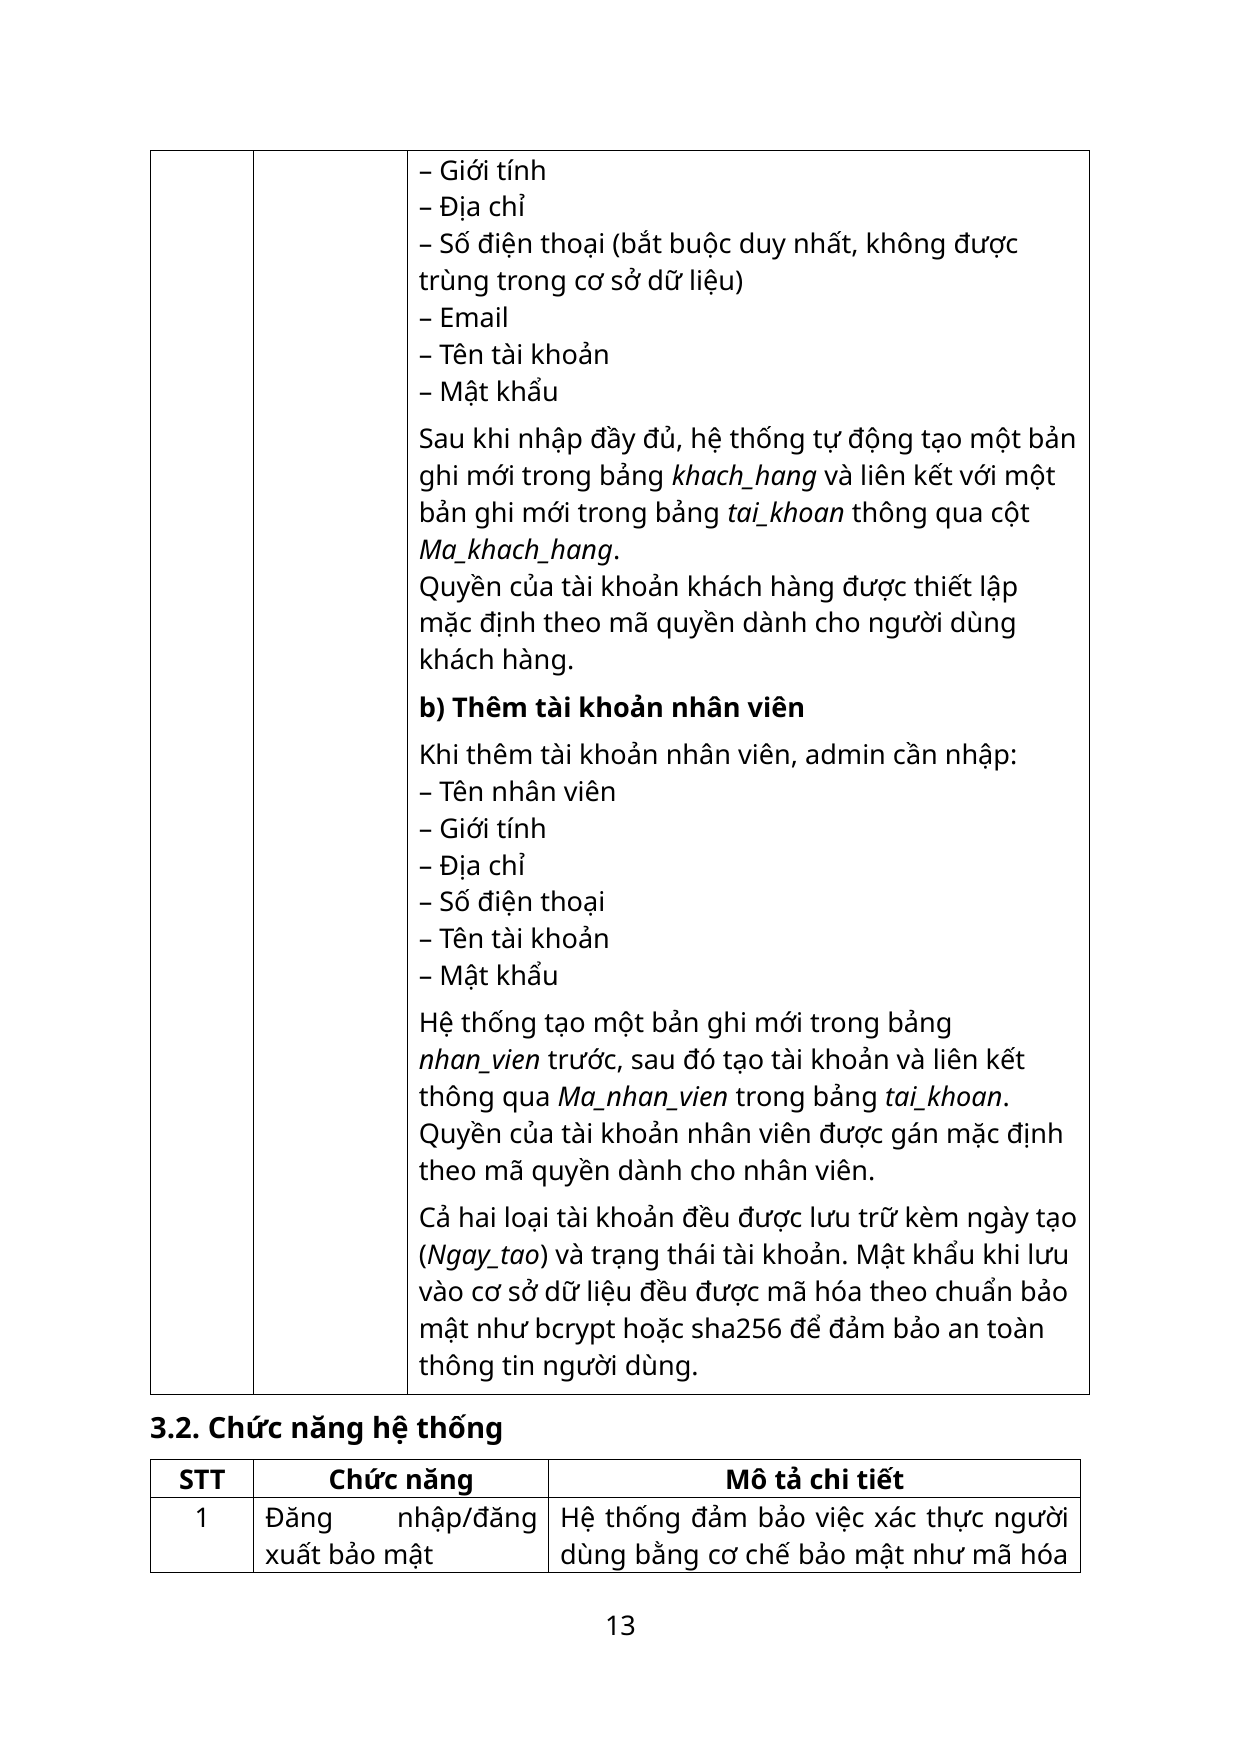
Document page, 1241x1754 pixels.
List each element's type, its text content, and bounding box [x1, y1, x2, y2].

table_header STT [151, 1460, 253, 1497]
table_cell [151, 151, 253, 1393]
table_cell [254, 151, 407, 1393]
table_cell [549, 1498, 1080, 1572]
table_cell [254, 1498, 548, 1572]
text Chức năng hệ thống [150, 1407, 1090, 1447]
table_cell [408, 151, 1089, 1393]
table_cell [151, 1498, 253, 1572]
table_header Chức năng [254, 1460, 548, 1497]
table_header Mô tả chi tiết [549, 1460, 1080, 1497]
